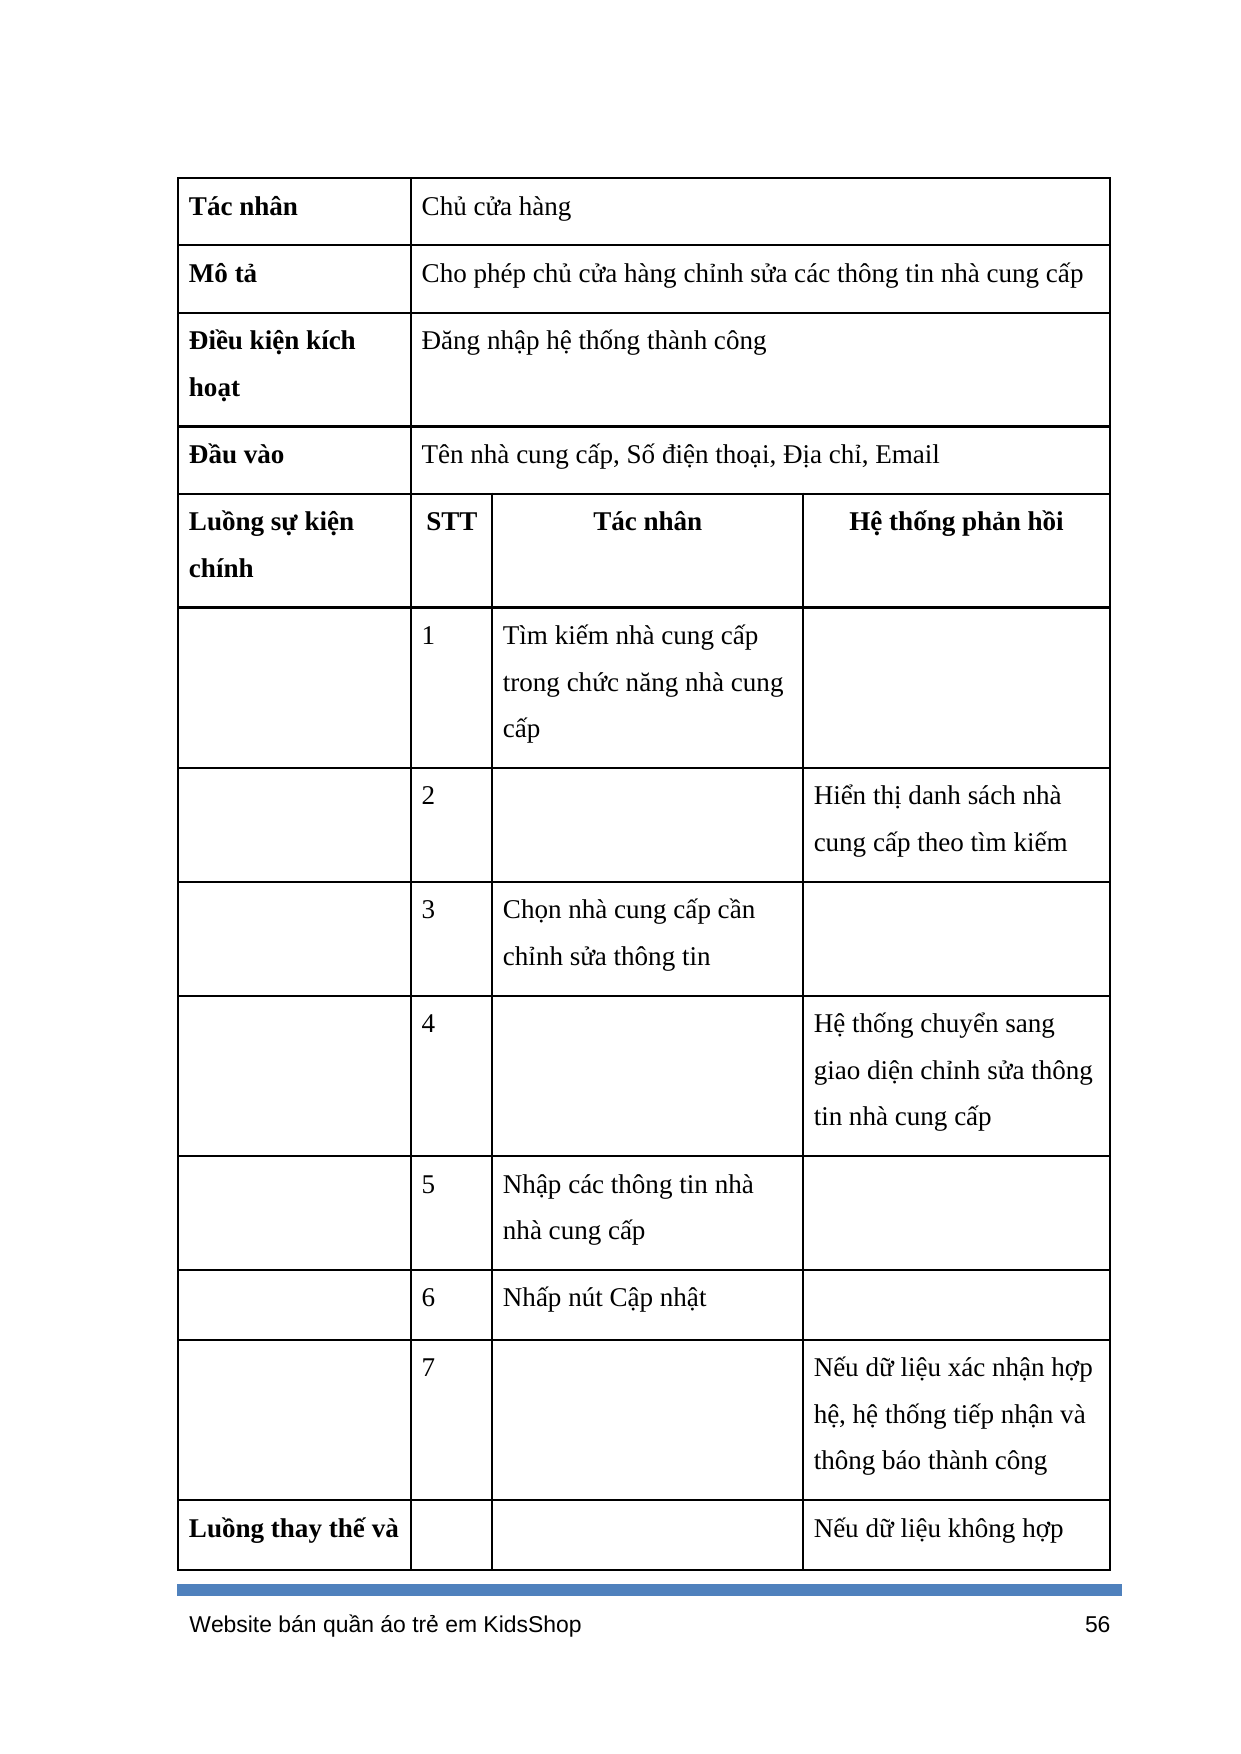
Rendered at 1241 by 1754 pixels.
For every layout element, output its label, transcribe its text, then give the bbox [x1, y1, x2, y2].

table_cell [179, 1341, 410, 1499]
table_cell [493, 1501, 802, 1569]
table_cell Nếu dữ liệu xác nhận hợp hệ, hệ thống tiếp nhận và thông báo thành công [804, 1341, 1109, 1499]
table_cell Chủ cửa hàng [412, 179, 1109, 244]
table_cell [179, 1501, 410, 1569]
table_cell Hệ thống phản hồi [804, 495, 1109, 606]
table_cell [179, 1271, 410, 1339]
table_cell [179, 883, 410, 995]
table_cell Đăng nhập hệ thống thành công [412, 314, 1109, 425]
table_cell Điều kiện kích hoạt [179, 314, 410, 425]
table_cell Tên nhà cung cấp, Số điện thoại, Địa chỉ, Email [412, 428, 1109, 493]
table_cell 4 [412, 997, 491, 1155]
table_cell 1 [412, 609, 491, 767]
table_cell [804, 609, 1109, 767]
table_cell [804, 883, 1109, 995]
table_cell Tác nhân [493, 495, 802, 606]
table_cell Luồng sự kiện chính [179, 495, 410, 606]
table_cell [412, 1501, 491, 1569]
table_cell Nhấp nút Cập nhật [493, 1271, 802, 1339]
table_cell [804, 1271, 1109, 1339]
table_cell [493, 1341, 802, 1499]
table_cell Đầu vào [179, 428, 410, 493]
table_cell [179, 769, 410, 881]
table_cell 6 [412, 1271, 491, 1339]
table_cell [179, 997, 410, 1155]
table_cell Tác nhân [179, 179, 410, 244]
table_cell [493, 769, 802, 881]
table_cell 3 [412, 883, 491, 995]
table_cell Tìm kiếm nhà cung cấp trong chức năng nhà cung cấp [493, 609, 802, 767]
table_cell 5 [412, 1157, 491, 1269]
table_cell Mô tả [179, 246, 410, 312]
table_cell [179, 1157, 410, 1269]
table_cell STT [412, 495, 491, 606]
table_cell Hệ thống chuyển sang giao diện chỉnh sửa thông tin nhà cung cấp [804, 997, 1109, 1155]
table_cell Hiển thị danh sách nhà cung cấp theo tìm kiếm [804, 769, 1109, 881]
table_cell Nhập các thông tin nhà nhà cung cấp [493, 1157, 802, 1269]
table_cell Cho phép chủ cửa hàng chỉnh sửa các thông tin nhà cung cấp [412, 246, 1109, 312]
table_cell [804, 1157, 1109, 1269]
table_cell 7 [412, 1341, 491, 1499]
table_cell Chọn nhà cung cấp cần chỉnh sửa thông tin [493, 883, 802, 995]
table_cell 2 [412, 769, 491, 881]
table_cell [179, 609, 410, 767]
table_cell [804, 1501, 1109, 1569]
table_cell [493, 997, 802, 1155]
